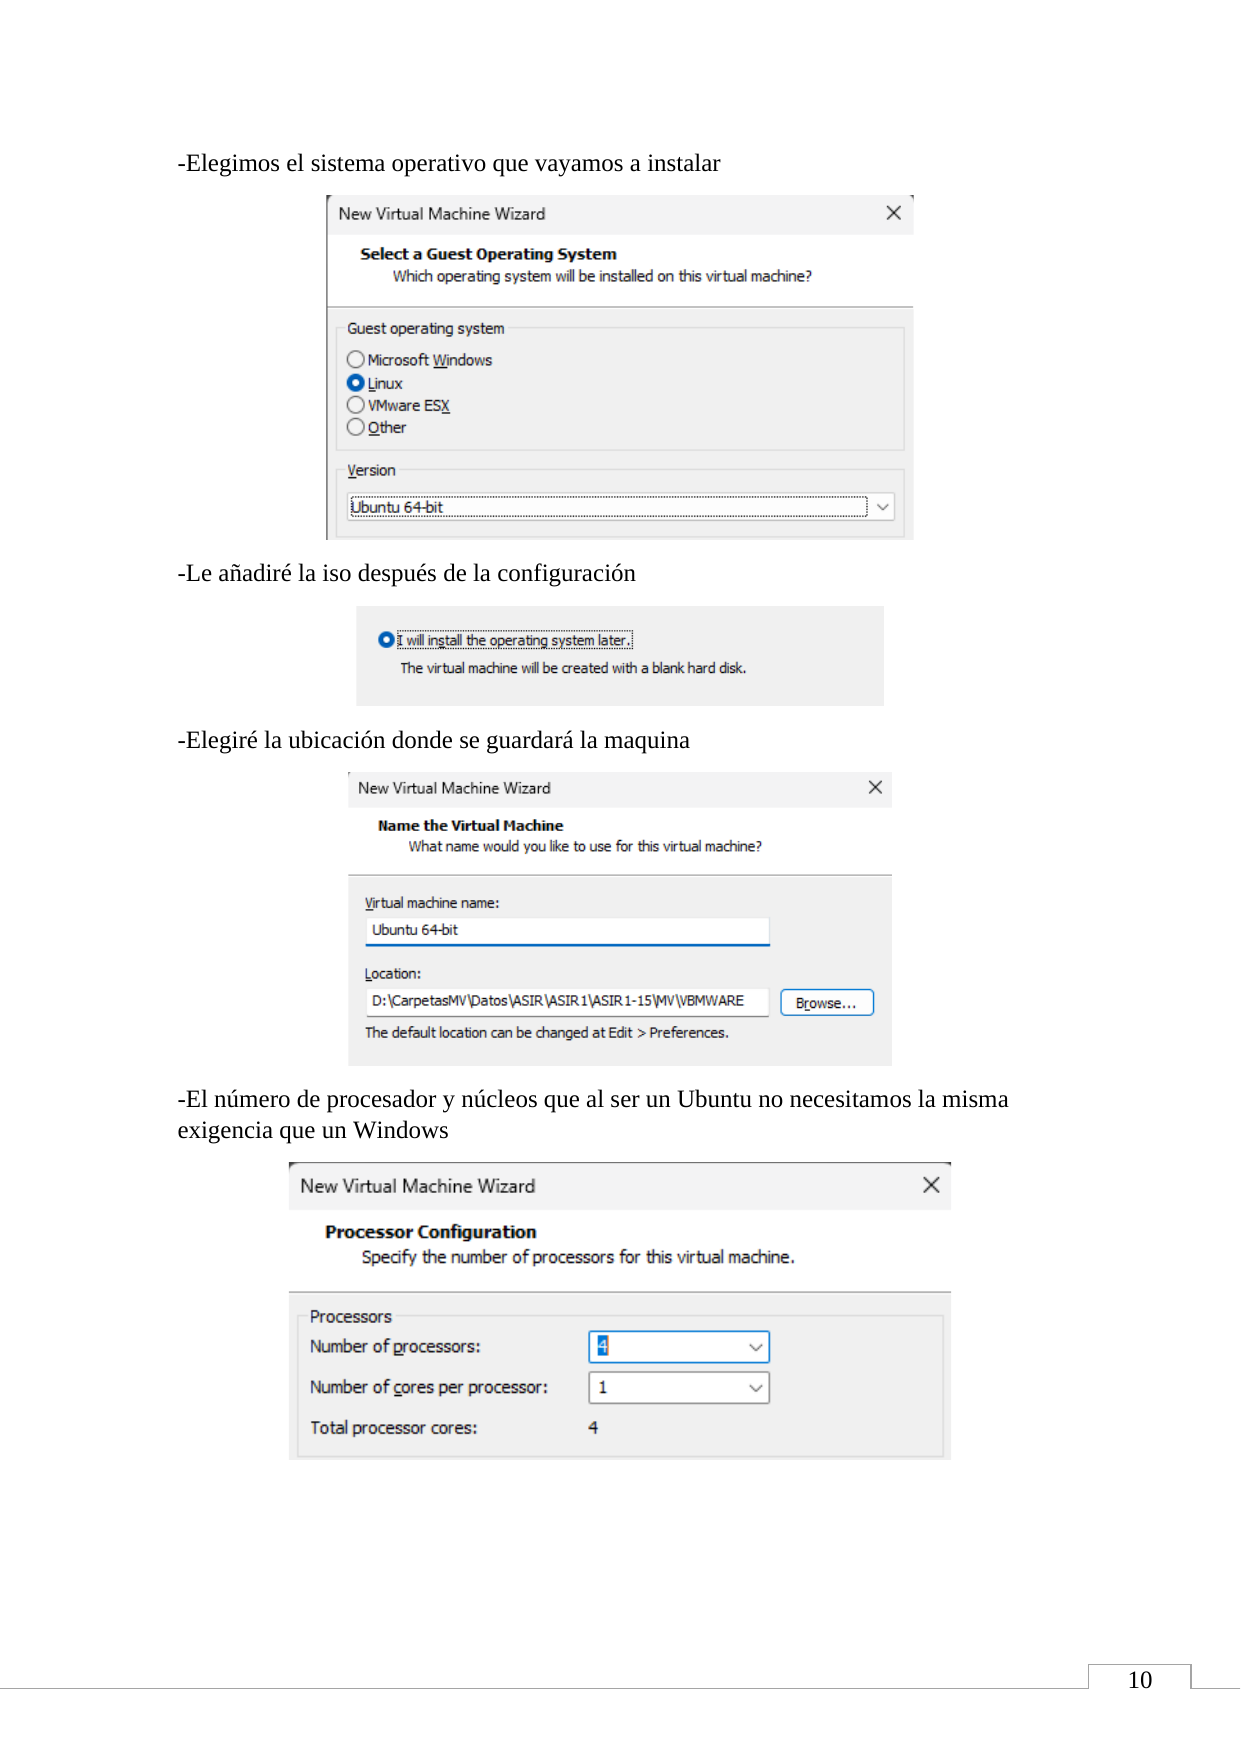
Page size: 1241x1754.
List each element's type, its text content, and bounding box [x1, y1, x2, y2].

picture [348, 772, 892, 1066]
text -Le añadiré la iso después de la configuración [177, 558, 1063, 587]
text -Elegiré la ubicación donde se guardará la maquina [177, 725, 1063, 754]
text -El número de procesador y núcleos que al ser un Ubuntu no necesitamos la misma exigencia que un Windows [177, 1084, 1063, 1144]
picture [356, 606, 884, 706]
picture [288, 1162, 952, 1460]
picture [326, 195, 914, 540]
text -Elegimos el sistema operativo que vayamos a instalar [177, 148, 1063, 176]
